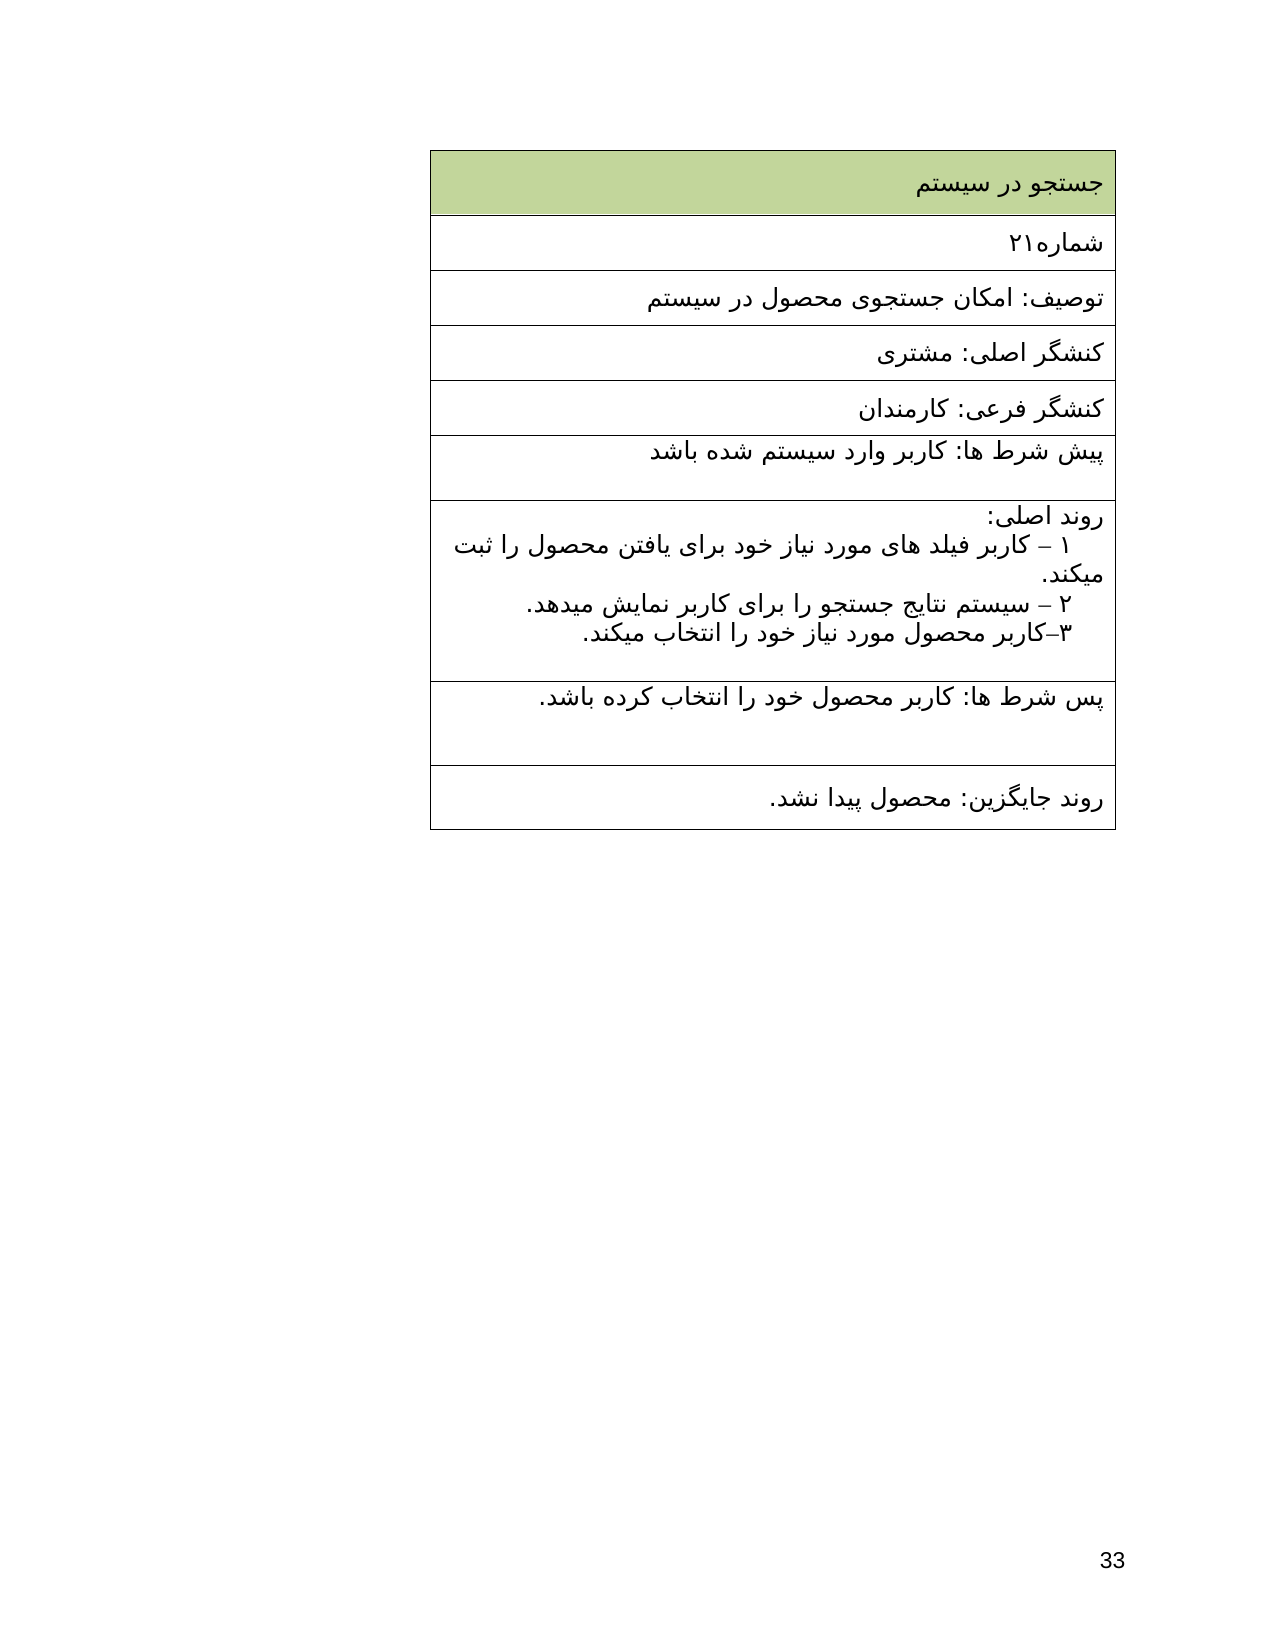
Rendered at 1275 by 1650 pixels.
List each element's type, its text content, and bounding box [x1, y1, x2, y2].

table_cell شماره۲۱ [431, 216, 1115, 270]
table_cell کنشگر اصلی: مشتری [431, 326, 1115, 380]
table_header جستجو در سیستم [431, 151, 1115, 214]
table_cell روند جایگزین: محصول پیدا نشد. [431, 766, 1115, 829]
table_cell پس شرط ها: کاربر محصول خود را انتخاب کرده باشد. [431, 682, 1115, 764]
table_cell روند اصلی: ۱ – کاربر فیلد های مورد نیاز خود برای یافتن محصول را ثبت میکند. ۲ – سیستم نتایج جستجو را برای کاربر نمایش میدهد. ۳–کاربر محصول مورد نیاز خود را انتخاب میکند. [431, 501, 1115, 681]
table_cell کنشگر فرعی: کارمندان [431, 381, 1115, 435]
table_cell توصیف: امکان جستجوی محصول در سیستم [431, 271, 1115, 325]
table_cell پیش شرط ها: کاربر وارد سیستم شده باشد [431, 436, 1115, 500]
